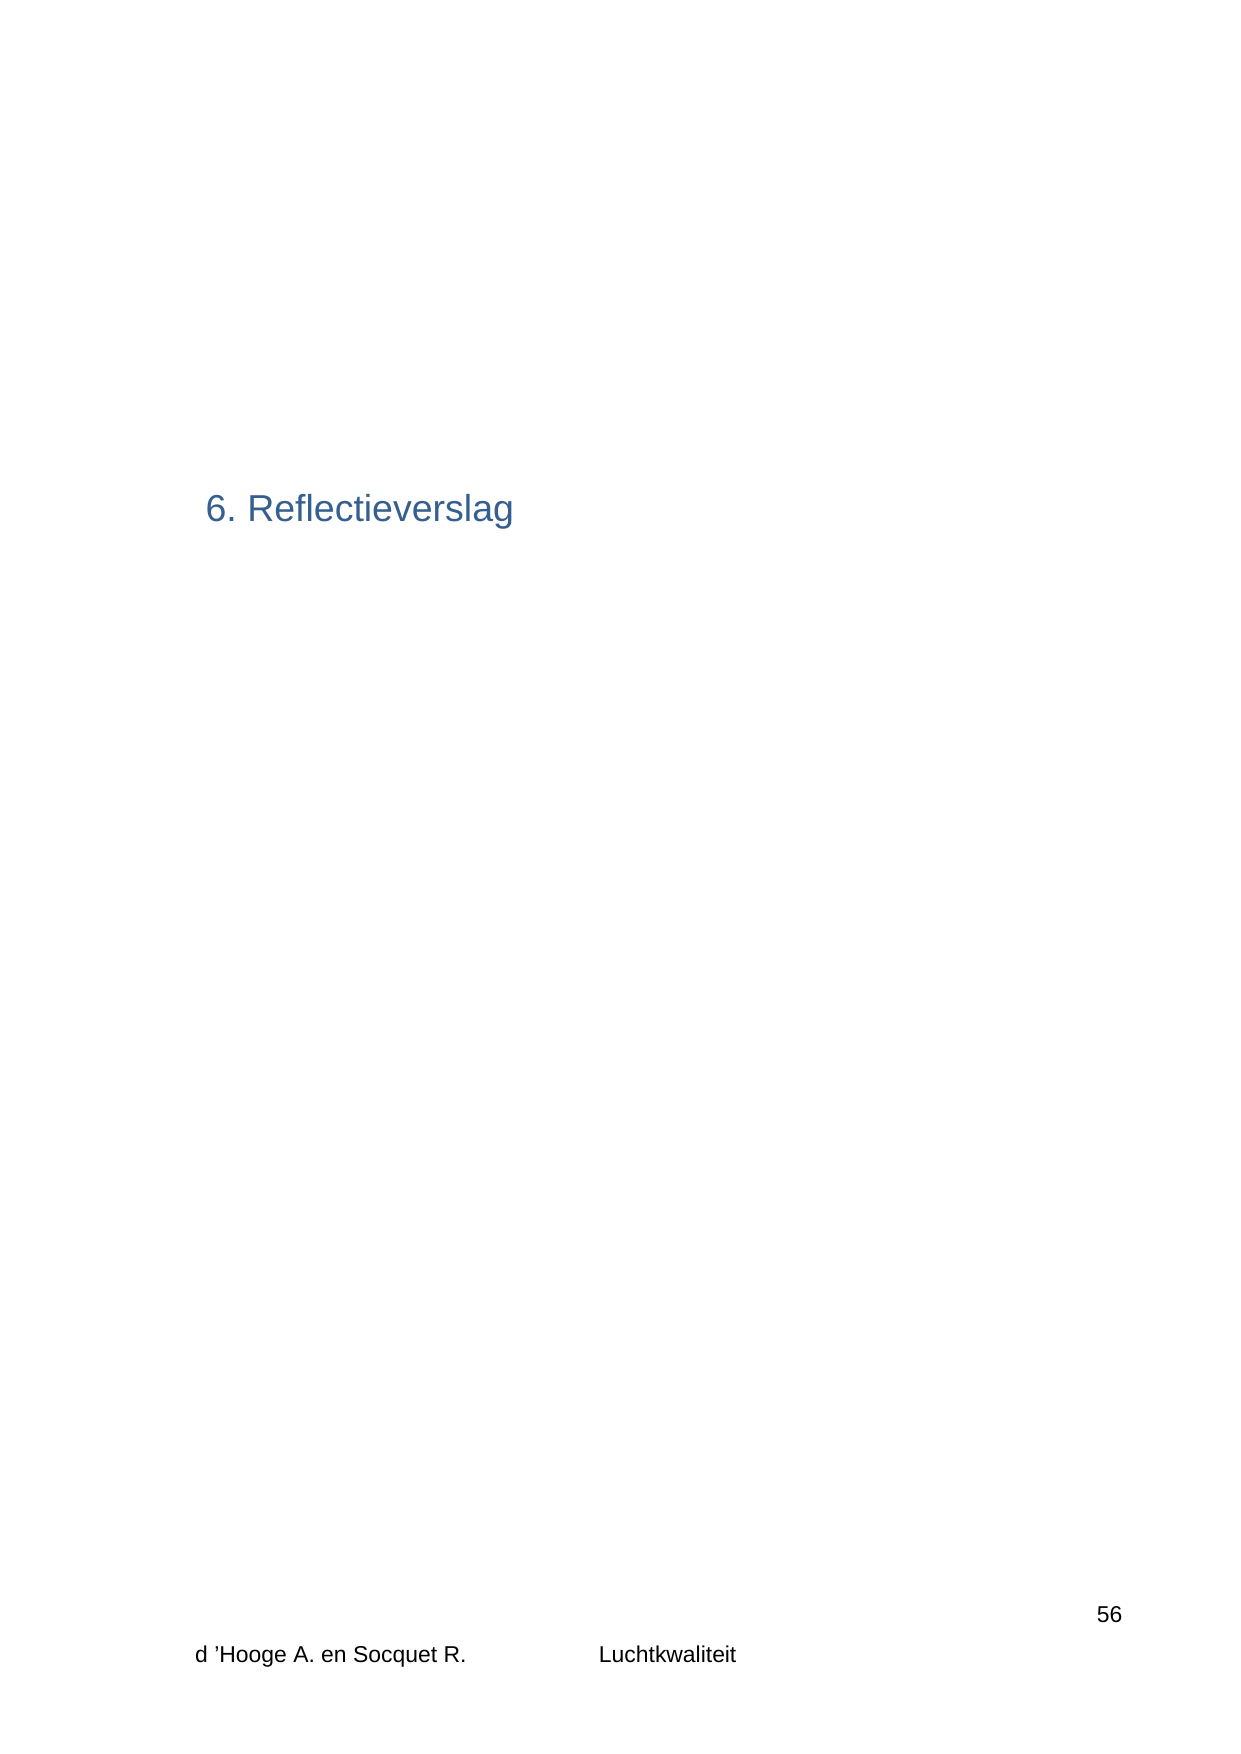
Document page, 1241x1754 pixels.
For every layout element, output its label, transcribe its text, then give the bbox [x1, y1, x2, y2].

subtitle 6. Reflectieverslag [195, 486, 1122, 529]
